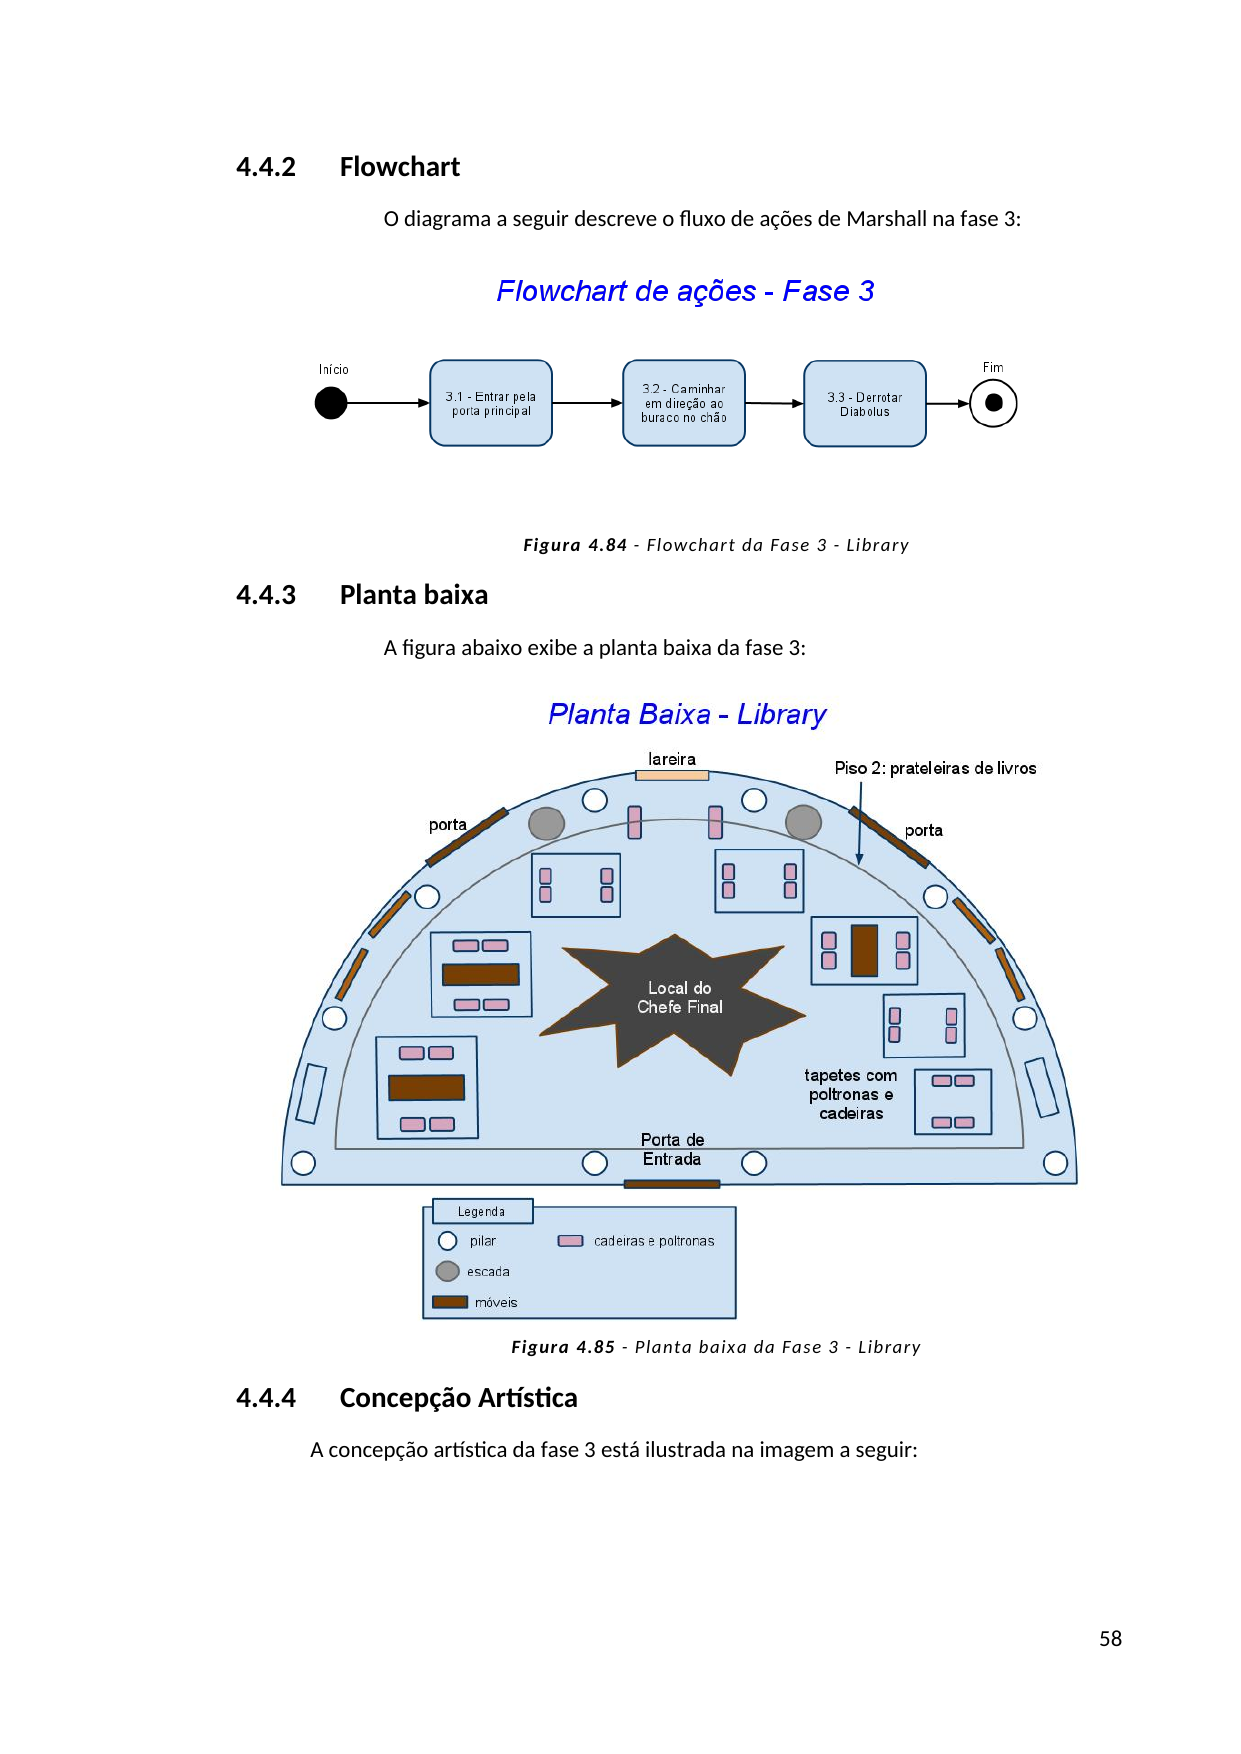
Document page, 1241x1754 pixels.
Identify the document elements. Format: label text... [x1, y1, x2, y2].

text O diagrama a seguir descreve o fluxo de ações de Marshall na fase 3: [236, 204, 1122, 232]
picture [243, 681, 1115, 1335]
subtitle Flowchart [236, 148, 1122, 183]
text A concepção artística da fase 3 está ilustrada na imagem a seguir: [236, 1435, 1122, 1463]
subtitle Concepção Artística [236, 1379, 1122, 1414]
picture [236, 253, 1135, 533]
text A figura abaixo exibe a planta baixa da fase 3: [236, 633, 1122, 661]
subtitle Planta baixa [236, 576, 1122, 612]
